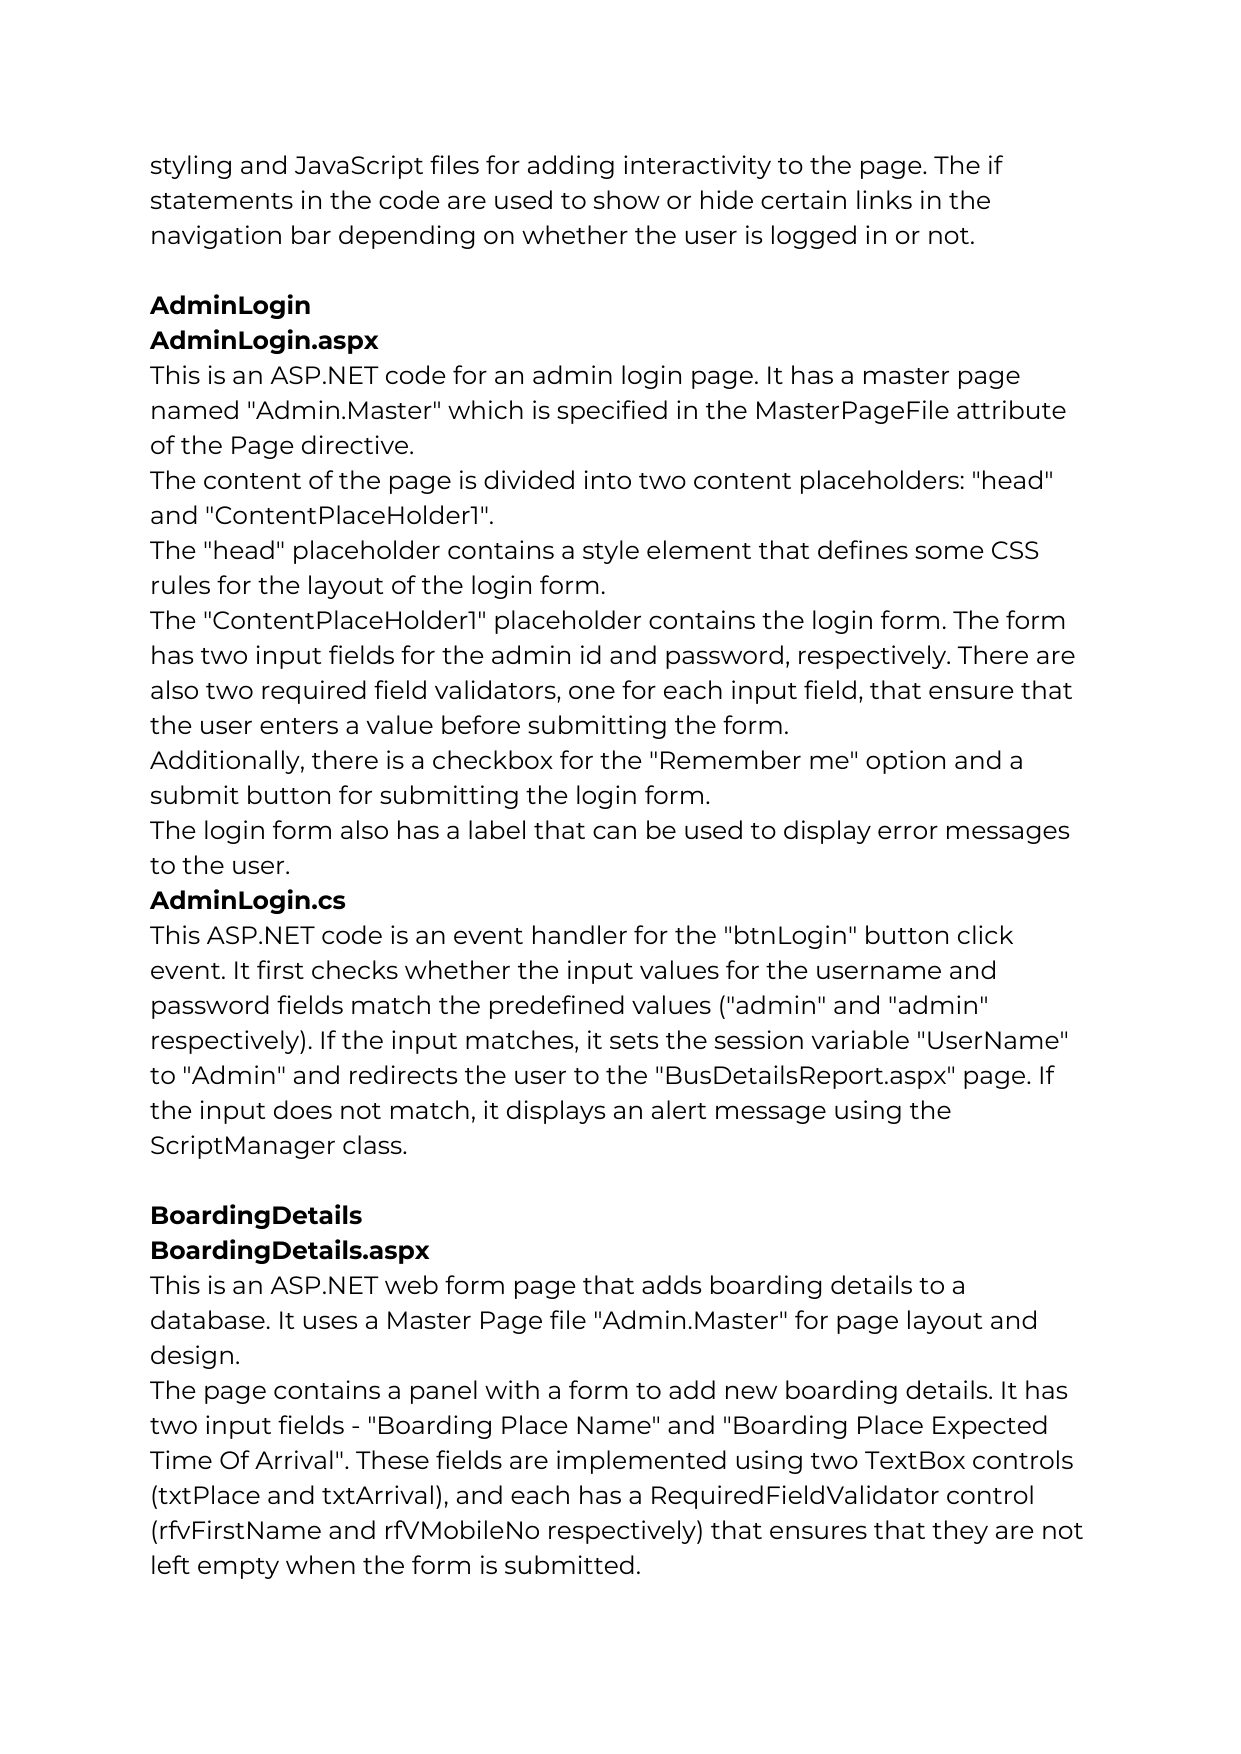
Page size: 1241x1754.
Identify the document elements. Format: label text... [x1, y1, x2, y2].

text The login form also has a label that can be used to display error messages to the user. [150, 815, 1090, 881]
text AdminLogin.cs [150, 885, 1090, 916]
text BoardingDetails [150, 1200, 1090, 1231]
text This ASP.NET code is an event handler for the "btnLogin" button click event. It first checks whether the input values for the username and password fields match the predefined values ("admin" and "admin" respectively). If the input matches, it sets the session variable "UserName" to "Admin" and redirects the user to the "BusDetailsReport.aspx" page. If the input does not match, it displays an alert message using the ScriptManager class. [150, 920, 1090, 1161]
text The content of the page is divided into two content placeholders: "head" and "ContentPlaceHolder1". [150, 465, 1090, 531]
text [150, 150, 1090, 251]
text This is an ASP.NET code for an admin login page. It has a master page named "Admin.Master" which is specified in the MasterPageFile attribute of the Page directive. [150, 360, 1090, 461]
text Additionally, there is a checkbox for the "Remember me" option and a submit button for submitting the login form. [150, 745, 1090, 811]
text The "ContentPlaceHolder1" placeholder contains the login form. The form has two input fields for the admin id and password, respectively. There are also two required field validators, one for each input field, that ensure that the user enters a value before submitting the form. [150, 605, 1090, 741]
text AdminLogin [150, 290, 1090, 321]
text BoardingDetails.aspx [150, 1235, 1090, 1266]
text AdminLogin.aspx [150, 325, 1090, 356]
text The page contains a panel with a form to add new boarding details. It has two input fields - "Boarding Place Name" and "Boarding Place Expected Time Of Arrival". These fields are implemented using two TextBox controls (txtPlace and txtArrival), and each has a RequiredFieldValidator control (rfvFirstName and rfVMobileNo respectively) that ensures that they are not left empty when the form is submitted. [150, 1375, 1090, 1581]
text This is an ASP.NET web form page that adds boarding details to a database. It uses a Master Page file "Admin.Master" for page layout and design. [150, 1270, 1090, 1371]
text The "head" placeholder contains a style element that defines some CSS rules for the layout of the login form. [150, 535, 1090, 601]
